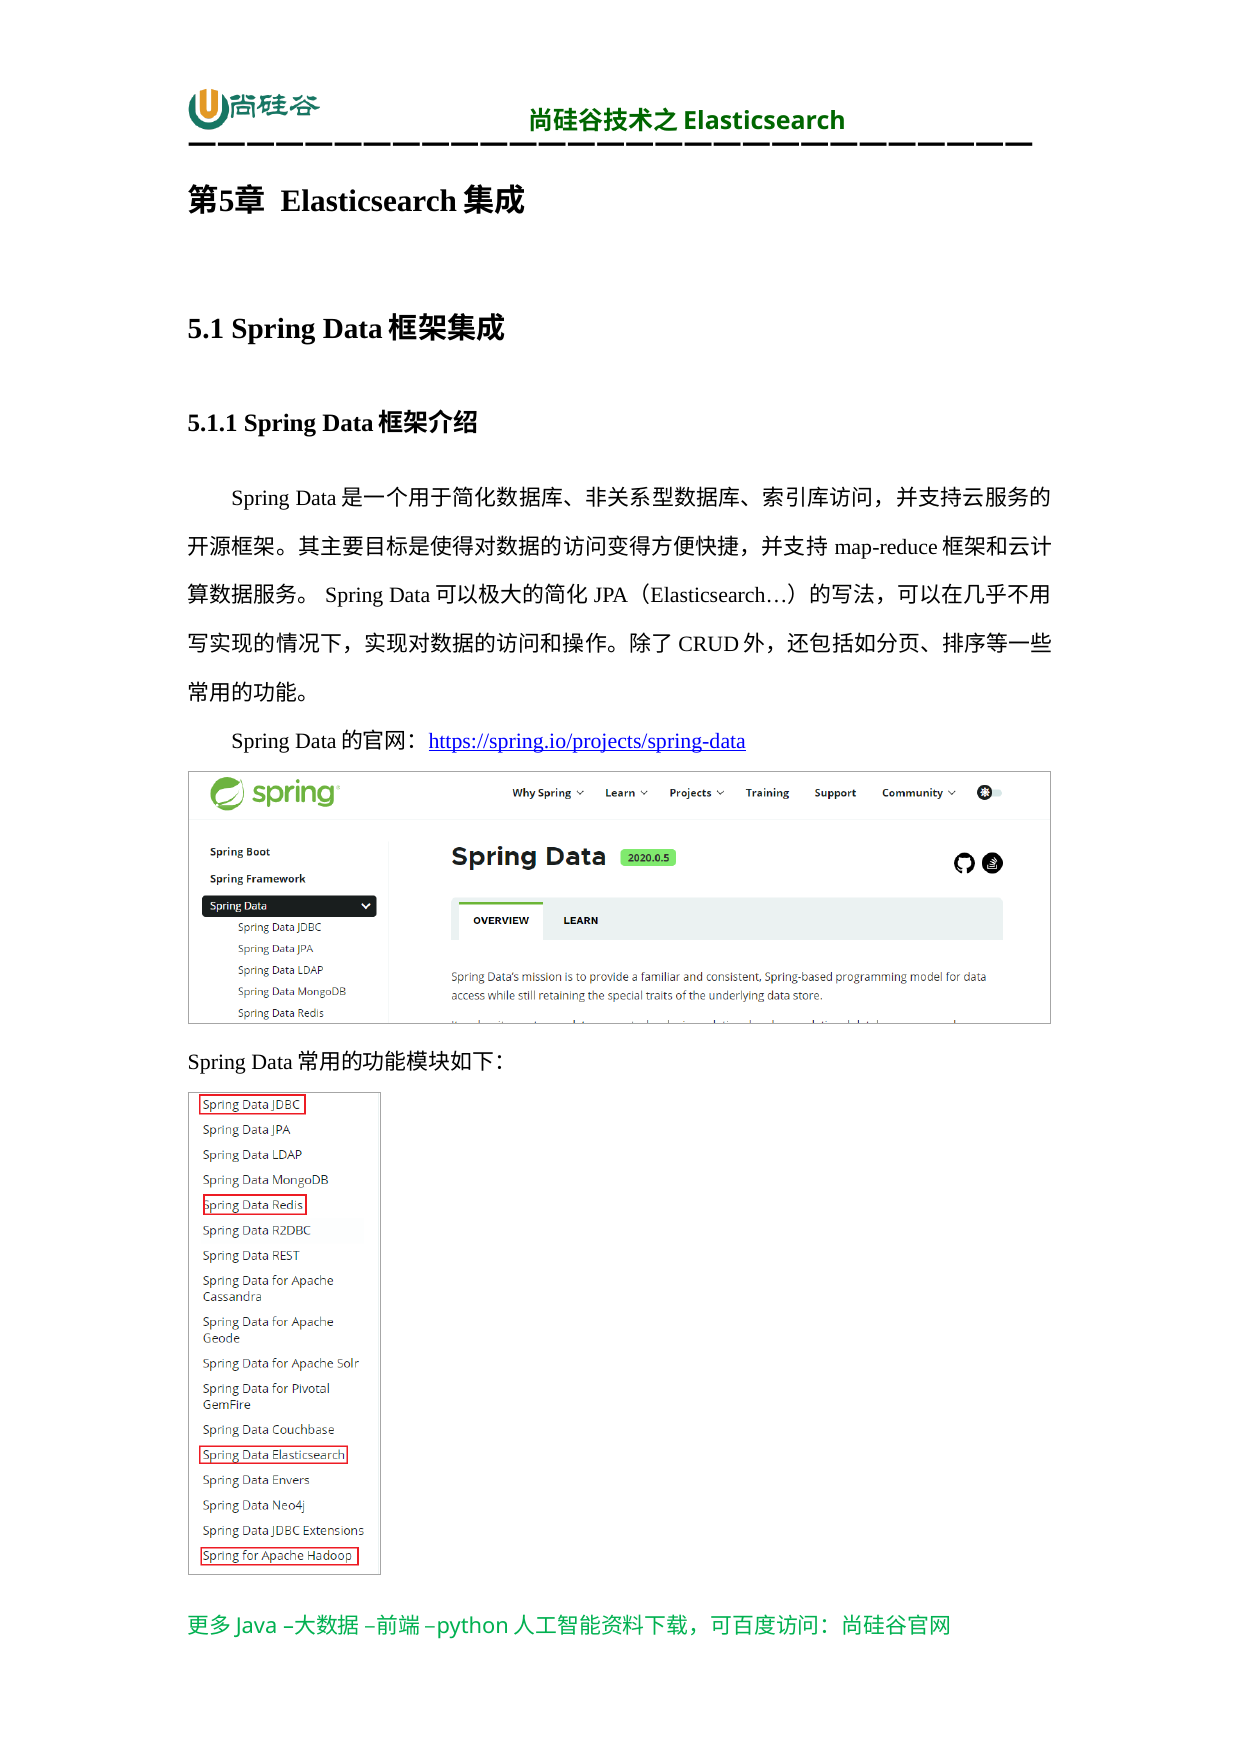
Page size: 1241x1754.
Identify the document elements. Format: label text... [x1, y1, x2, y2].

subtitle 5.1 Spring Data框架集成 [187, 293, 1053, 358]
picture [187, 88, 320, 130]
text Spring Data的官网：https://spring.io/projects/spring-data [187, 723, 1053, 755]
text Spring Data是一个用于简化数据库、非关系型数据库、索引库访问，并支持云服务的开源框架。其主要目标是使得对数据的访问变得方便快捷，并支持map-reduce框架和云计算数据服务。 Spring Data可以极大的简化JPA（Elasticsearch…）的写法，可以在几乎不用写实现的情况下，实现对数据的访问和操作。除了CRUD外，还包括如分页、排序等一些常用的功能。 [187, 479, 1053, 707]
text Spring Data常用的功能模块如下： [187, 1044, 1053, 1076]
picture [189, 772, 1050, 1023]
subtitle Elasticsearch集成 [187, 165, 1053, 230]
subtitle 5.1.1 Spring Data框架介绍 [187, 388, 1053, 453]
picture [189, 1093, 380, 1574]
